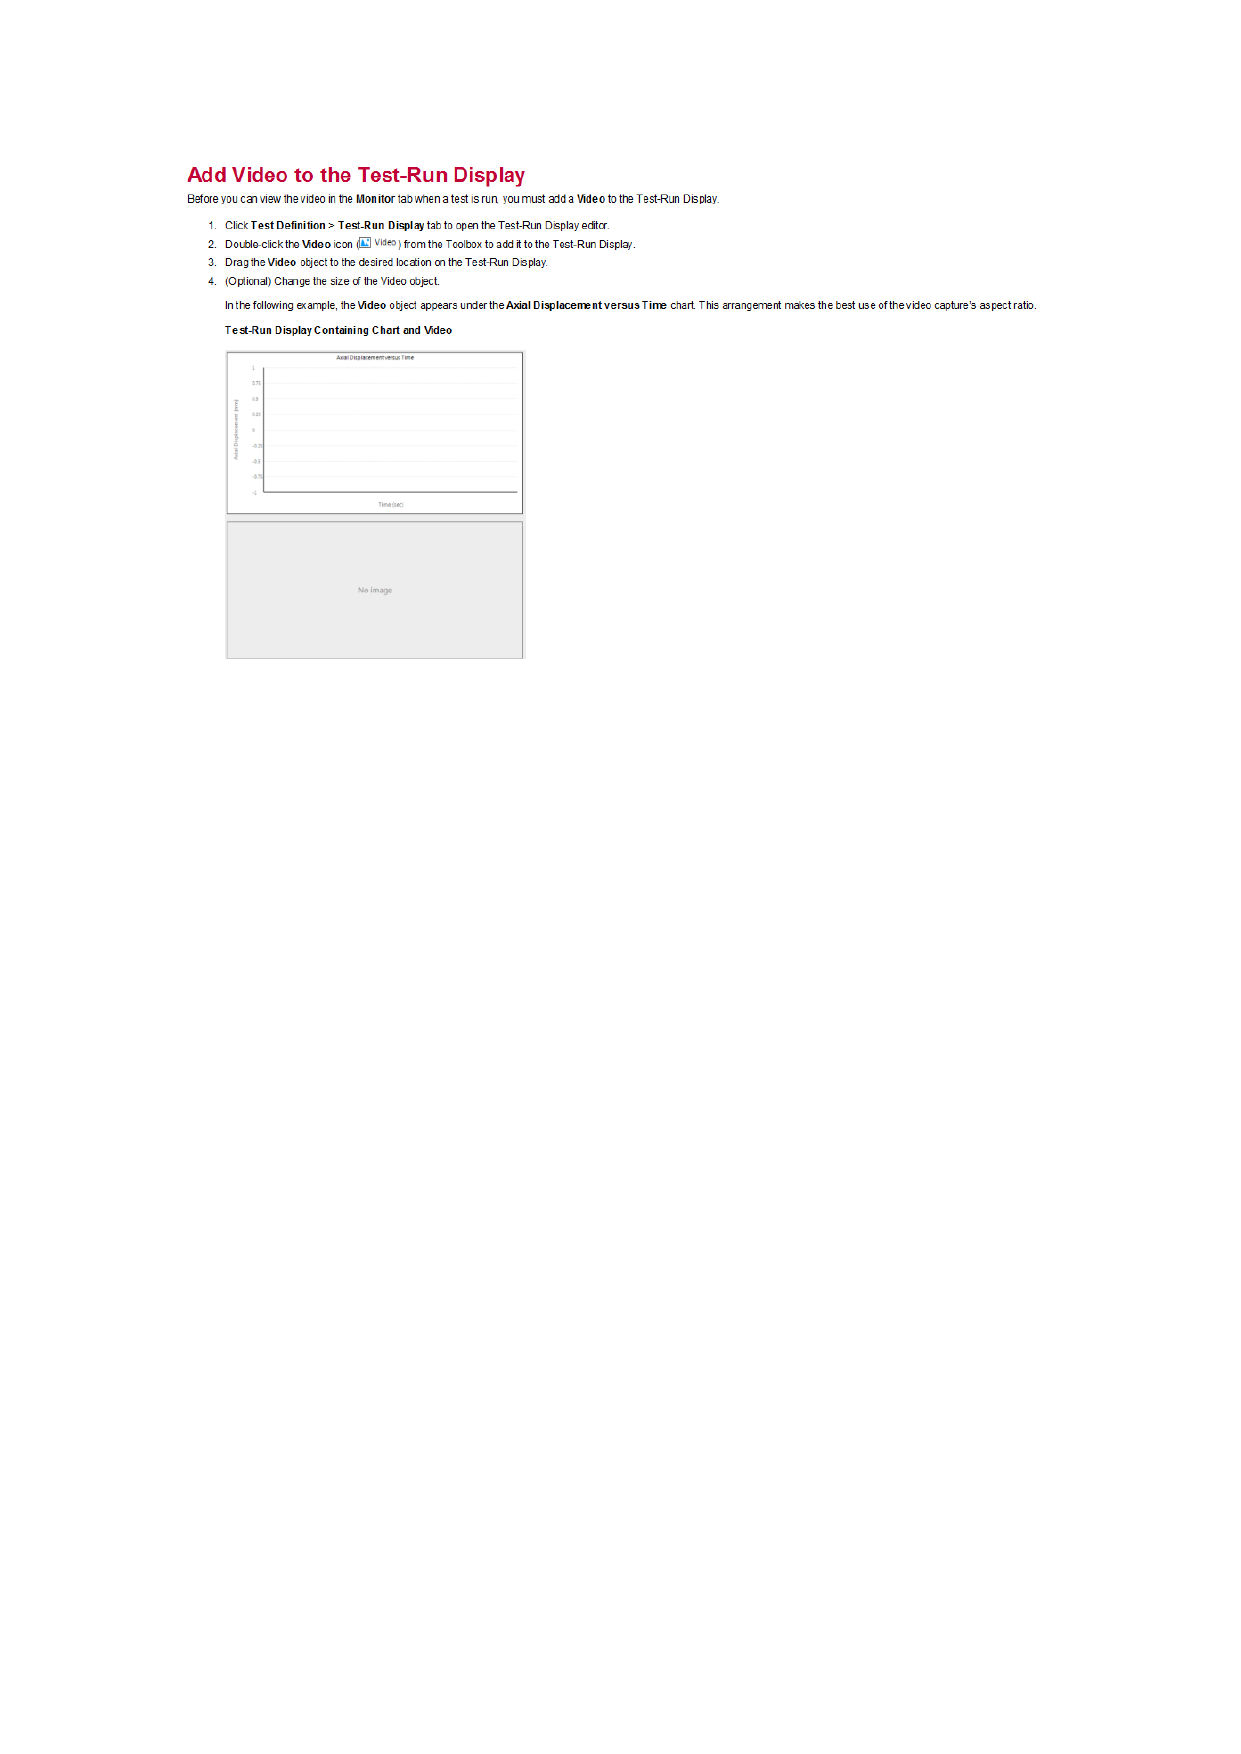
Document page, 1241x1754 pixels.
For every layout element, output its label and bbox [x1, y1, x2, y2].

picture [187, 162, 1053, 659]
